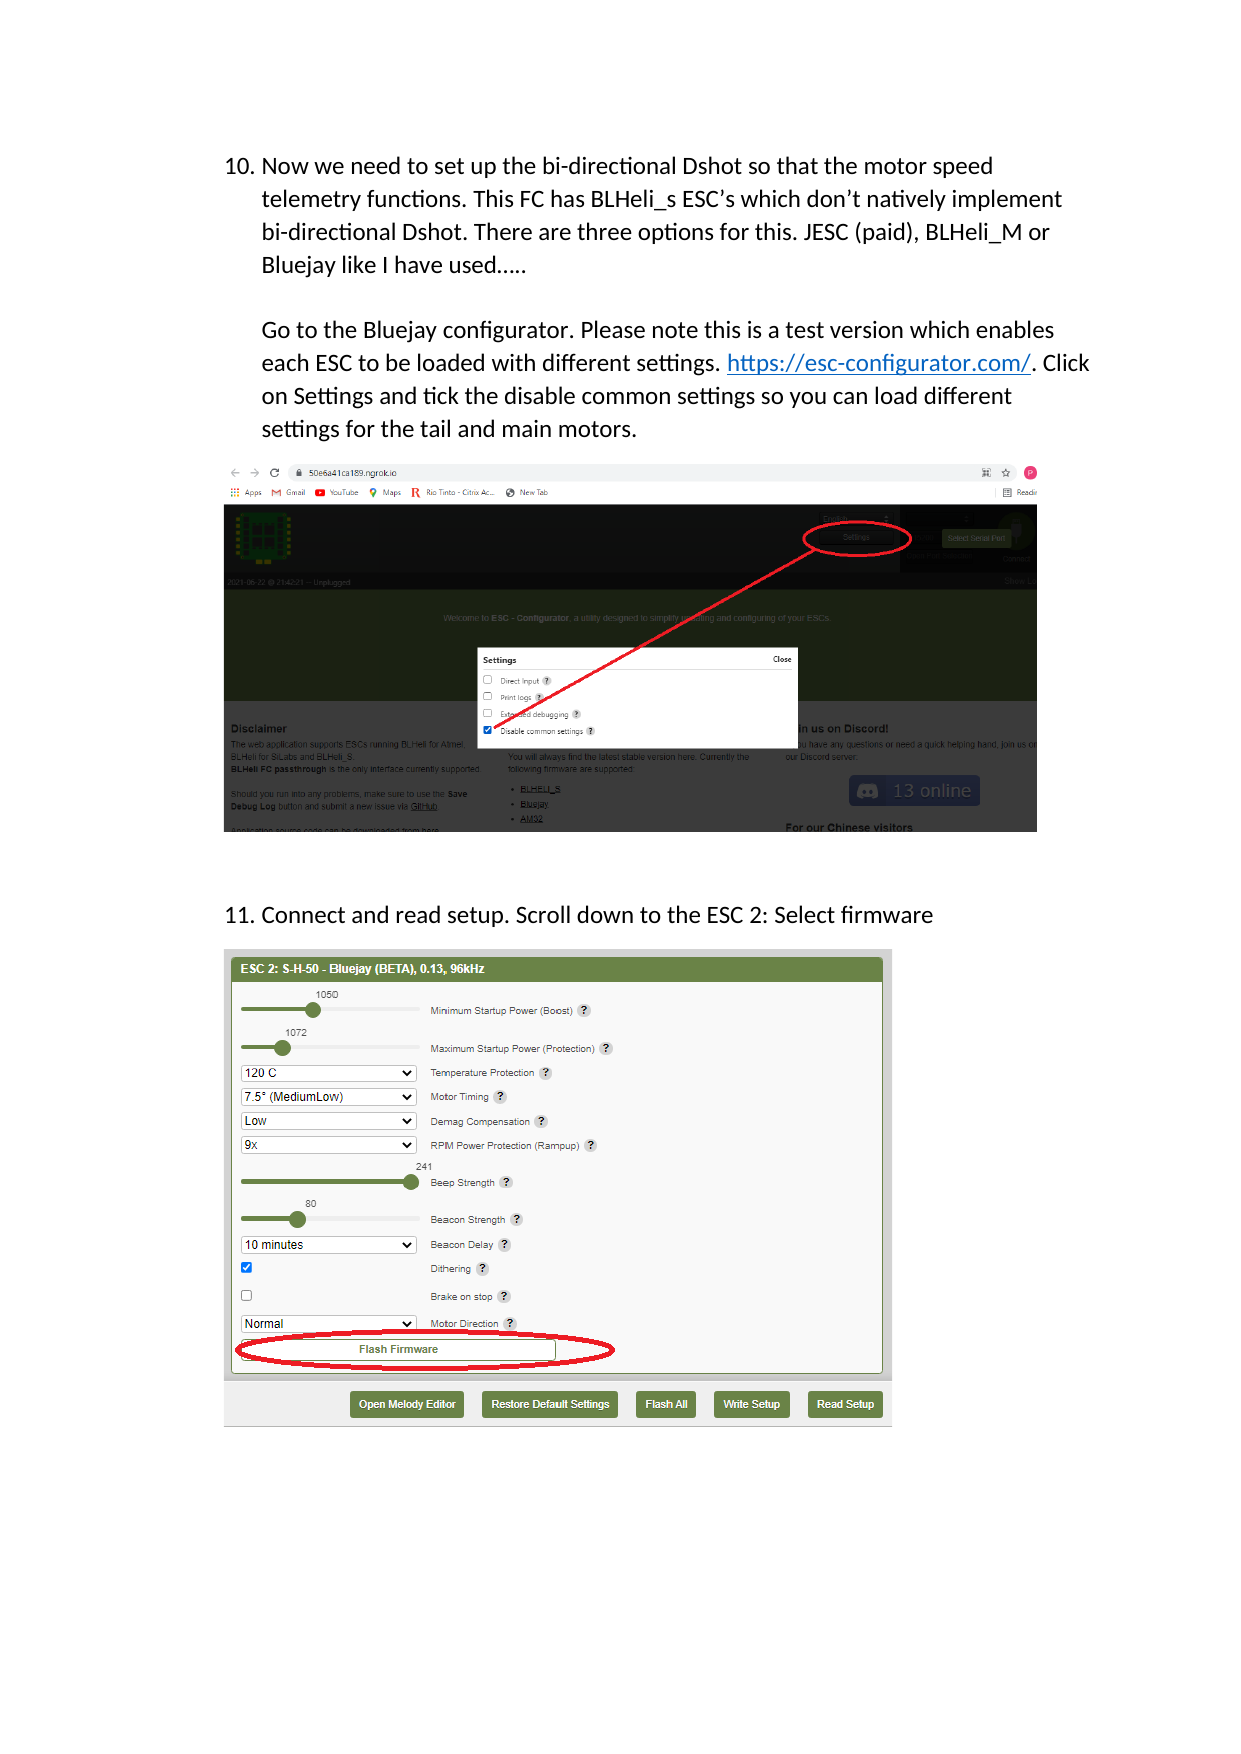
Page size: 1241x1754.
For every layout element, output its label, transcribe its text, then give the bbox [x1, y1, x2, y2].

list Connect and read setup. Scroll down to the ESC 2: Select firmware [224, 899, 1090, 930]
picture [223, 949, 893, 1427]
list Go to the Bluejay configurator. Please note this is a test version which enables each ESC to be loaded with different settings. https://esc-configurator.com/. Click on Settings and tick the disable common settings so you can load different settings for the tail and main motors. [261, 314, 1090, 444]
picture [223, 462, 1037, 832]
list Now we need to set up the bi-directional Dshot so that the motor speed telemetry functions. This FC has BLHeli_s ESC’s which don’t natively implement bi-directional Dshot. There are three options for this. JESC (paid), BLHeli_M or Bluejay like I have used….. [224, 150, 1090, 279]
